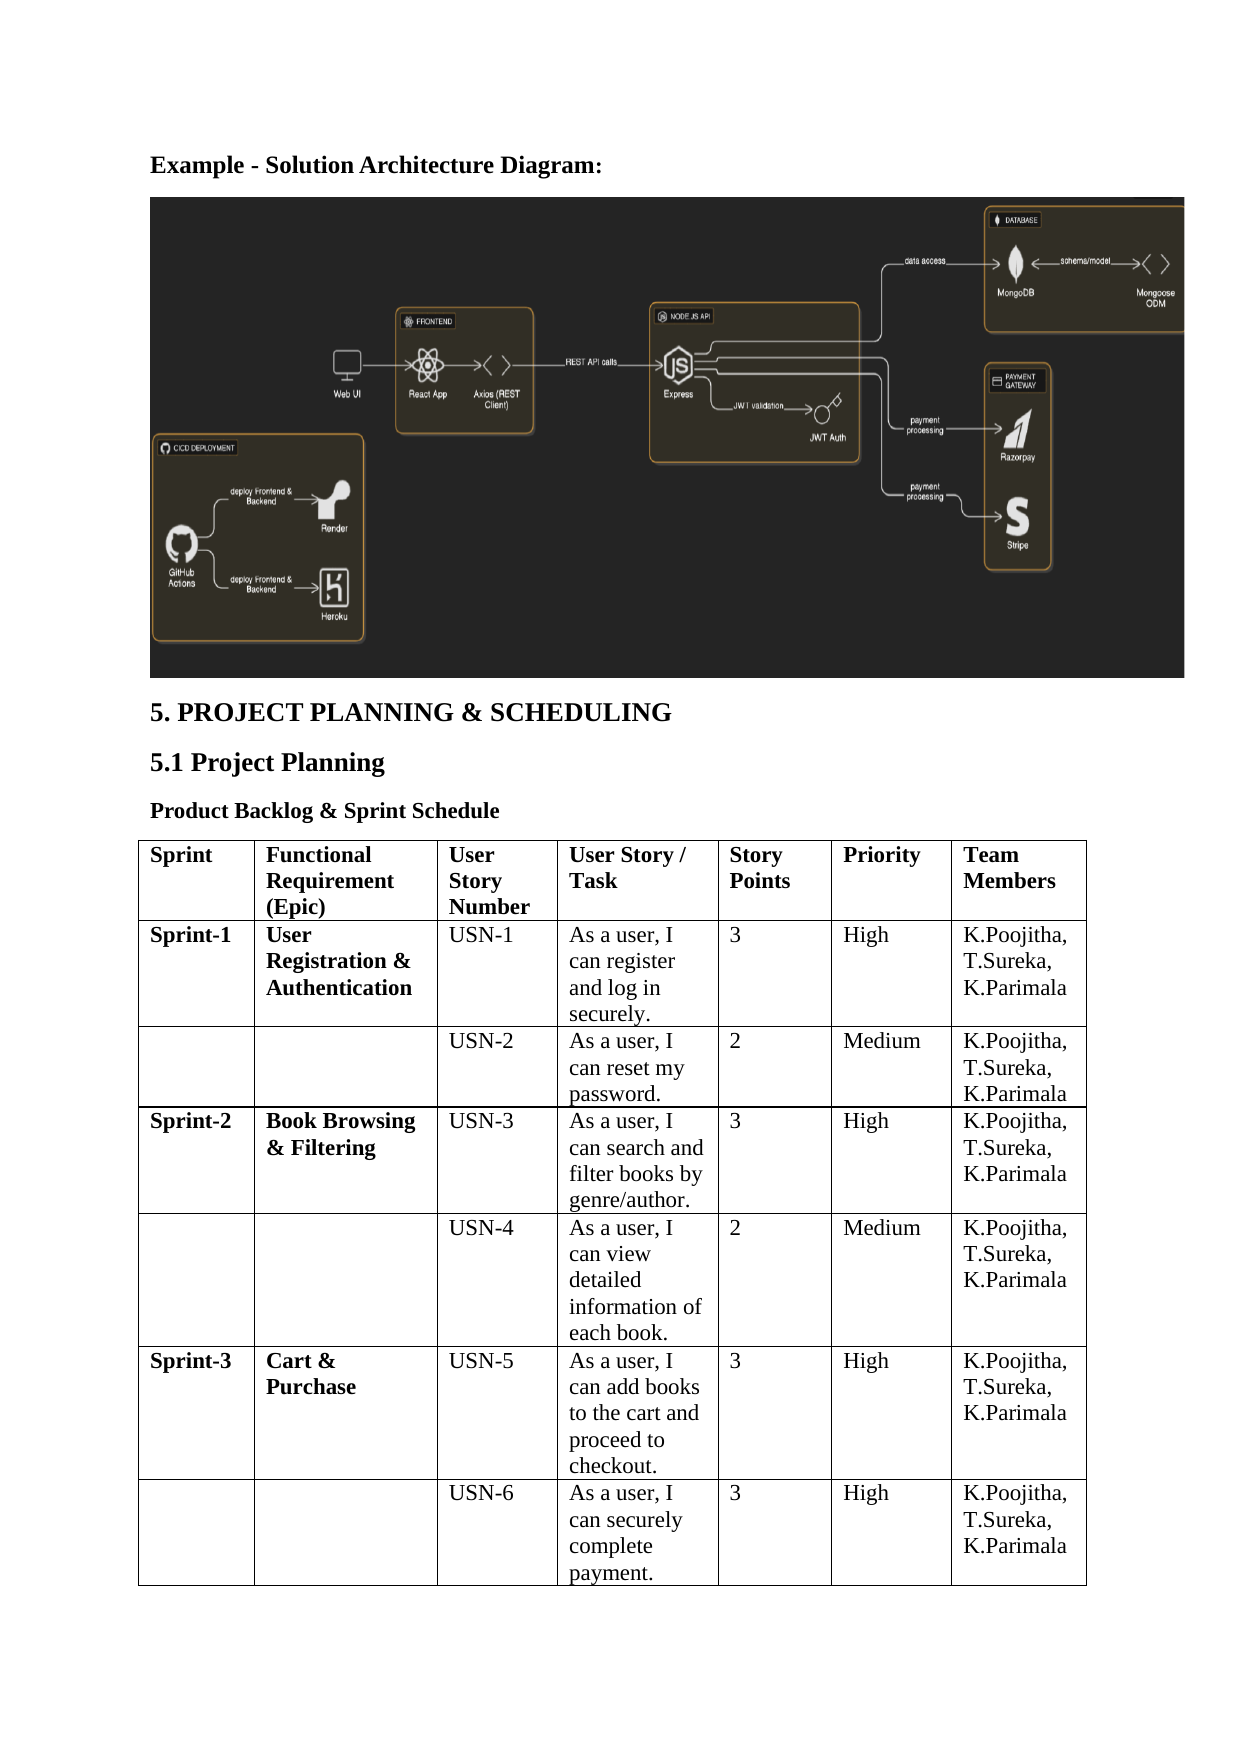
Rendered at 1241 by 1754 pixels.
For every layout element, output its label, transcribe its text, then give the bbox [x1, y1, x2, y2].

table_header Team Members [952, 841, 1086, 920]
table_cell 3 [719, 1347, 831, 1478]
table_cell 2 [719, 1027, 831, 1106]
table_cell 3 [719, 1480, 831, 1585]
table_cell User Registration & Authentication [255, 921, 437, 1026]
table_header User Story Number [438, 841, 557, 920]
table_cell 3 [719, 921, 831, 1026]
table_cell Cart & Purchase [255, 1347, 437, 1478]
table_header Story Points [719, 841, 831, 920]
table_cell As a user, I can securely complete payment. [558, 1480, 718, 1585]
table_cell Sprint-1 [139, 921, 254, 1026]
table_cell [139, 1027, 254, 1106]
table_cell High [832, 921, 951, 1026]
table_header Functional Requirement (Epic) [255, 841, 437, 920]
table_cell [255, 1214, 437, 1346]
table_cell As a user, I can search and filter books by genre/author. [558, 1108, 718, 1213]
table_cell [255, 1480, 437, 1585]
table_cell K.Poojitha, T.Sureka, K.Parimala [952, 1347, 1086, 1478]
table_cell K.Poojitha, T.Sureka, K.Parimala [952, 921, 1086, 1026]
table_cell Book Browsing & Filtering [255, 1108, 437, 1213]
text Product Backlog & Sprint Schedule [150, 797, 1090, 823]
table_cell [255, 1027, 437, 1106]
table_header Priority [832, 841, 951, 920]
table_cell USN-3 [438, 1108, 557, 1213]
table_header Sprint [139, 841, 254, 920]
table_cell [139, 1480, 254, 1585]
table_cell K.Poojitha, T.Sureka, K.Parimala [952, 1214, 1086, 1346]
table_cell High [832, 1480, 951, 1585]
table_cell 3 [719, 1108, 831, 1213]
table_cell As a user, I can register and log in securely. [558, 921, 718, 1026]
table_cell USN-2 [438, 1027, 557, 1106]
table_header User Story / Task [558, 841, 718, 920]
text Example - Solution Architecture Diagram: [150, 150, 1090, 179]
table_cell High [832, 1347, 951, 1478]
table_cell As a user, I can reset my password. [558, 1027, 718, 1106]
table_cell As a user, I can add books to the cart and proceed to checkout. [558, 1347, 718, 1478]
table_cell Medium [832, 1214, 951, 1346]
text 5.1 Project Planning [150, 746, 1090, 778]
table_cell High [832, 1108, 951, 1213]
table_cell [952, 1480, 1086, 1585]
picture [150, 197, 1185, 678]
table_cell K.Poojitha, T.Sureka, K.Parimala [952, 1027, 1086, 1106]
text 5. PROJECT PLANNING & SCHEDULING [150, 696, 1090, 727]
table_cell Sprint-3 [139, 1347, 254, 1478]
table_cell Medium [832, 1027, 951, 1106]
table_cell USN-4 [438, 1214, 557, 1346]
table_cell As a user, I can view detailed information of each book. [558, 1214, 718, 1346]
table_cell K.Poojitha, T.Sureka, K.Parimala [952, 1108, 1086, 1213]
table_cell USN-1 [438, 921, 557, 1026]
table_cell Sprint-2 [139, 1108, 254, 1213]
table_cell [139, 1214, 254, 1346]
table_cell USN-6 [438, 1480, 557, 1585]
table_cell USN-5 [438, 1347, 557, 1478]
table_cell 2 [719, 1214, 831, 1346]
